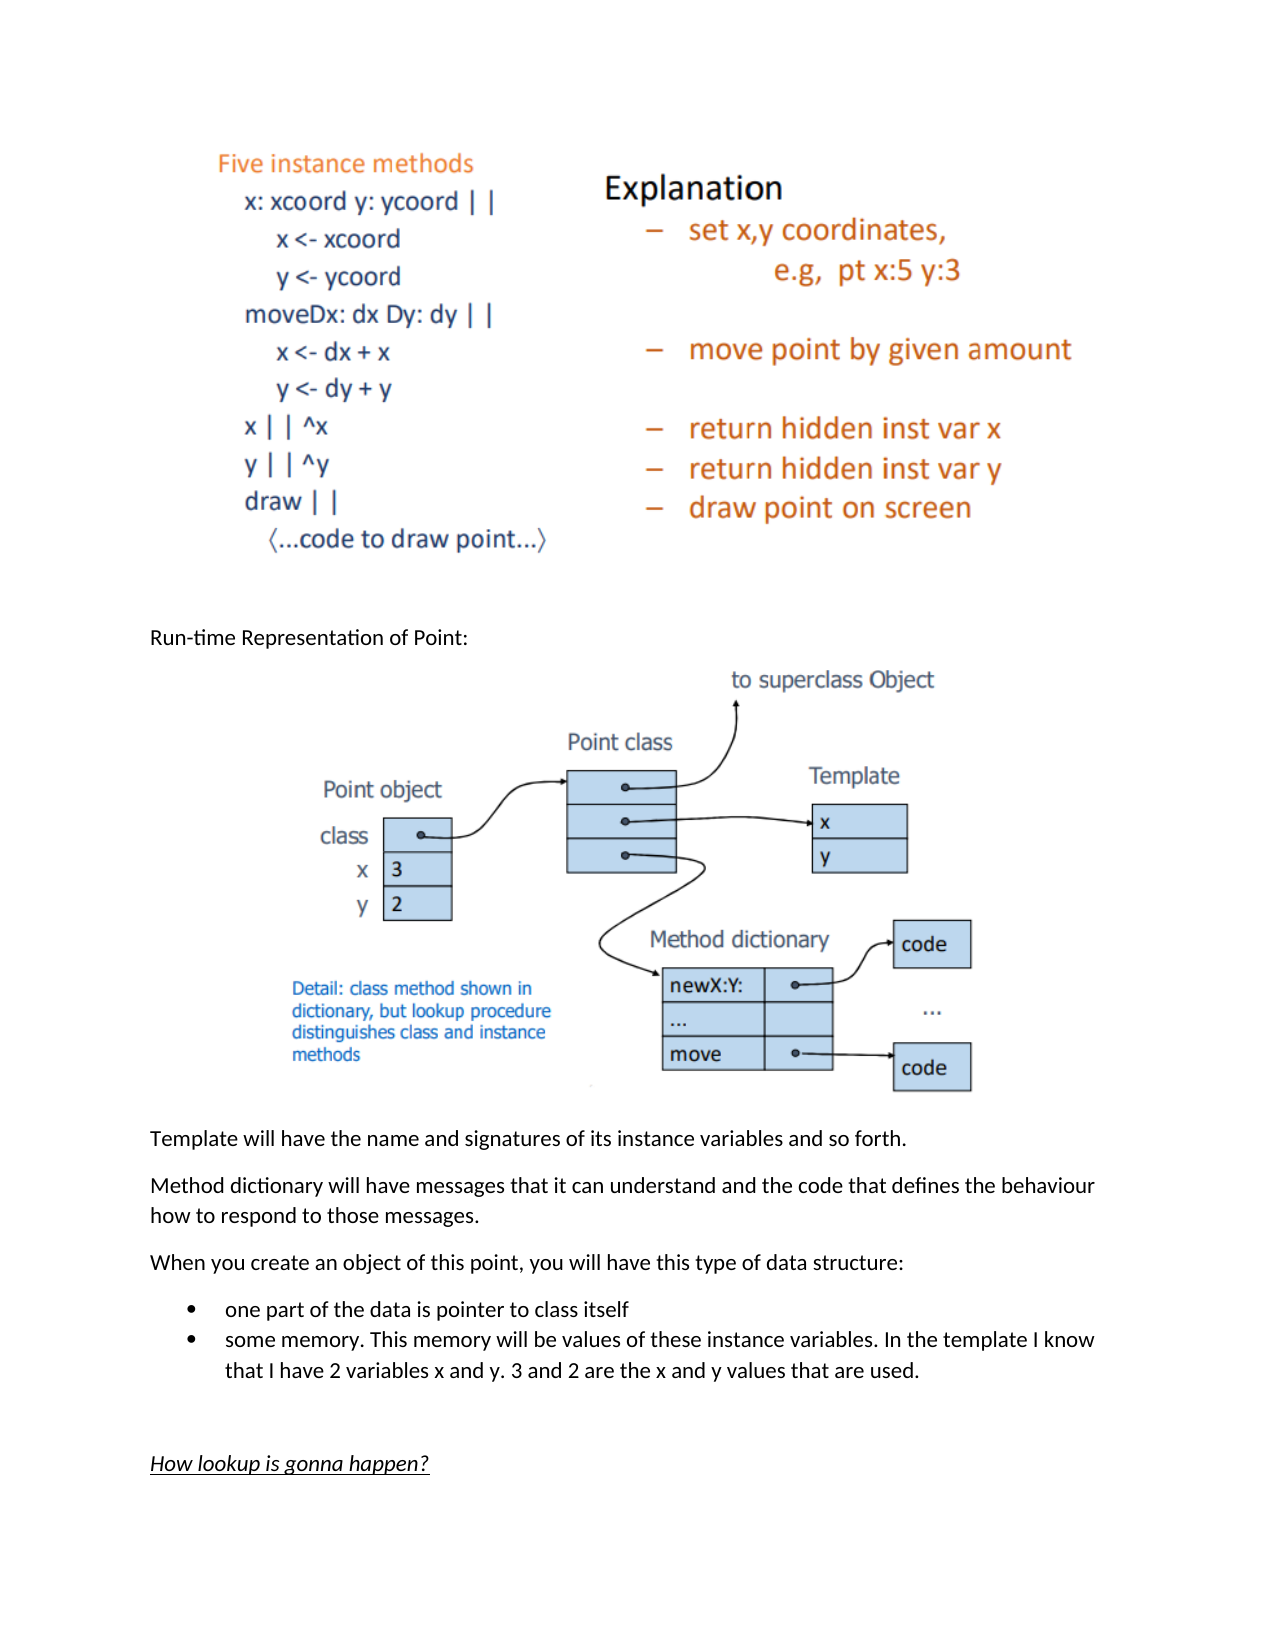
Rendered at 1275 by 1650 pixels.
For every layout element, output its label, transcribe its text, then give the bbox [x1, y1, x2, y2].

text How lookup is gonna happen? [150, 1449, 1125, 1478]
list one part of the data is pointer to class itself [187, 1295, 1125, 1323]
text Template will have the name and signatures of its instance variables and so forth. [150, 1124, 1125, 1153]
picture [150, 150, 1125, 558]
text Method dictionary will have messages that it can understand and the code that defines the behaviour how to respond to those messages. [150, 1171, 1125, 1230]
picture [150, 670, 1125, 1106]
list some memory. This memory will be values of these instance variables. In the template I know that I have 2 variables x and y. 3 and 2 are the x and y values that are used. [187, 1326, 1125, 1384]
text When you create an object of this point, you will have this type of data structure: [150, 1248, 1125, 1277]
text Run-time Representation of Point: [150, 623, 1125, 651]
